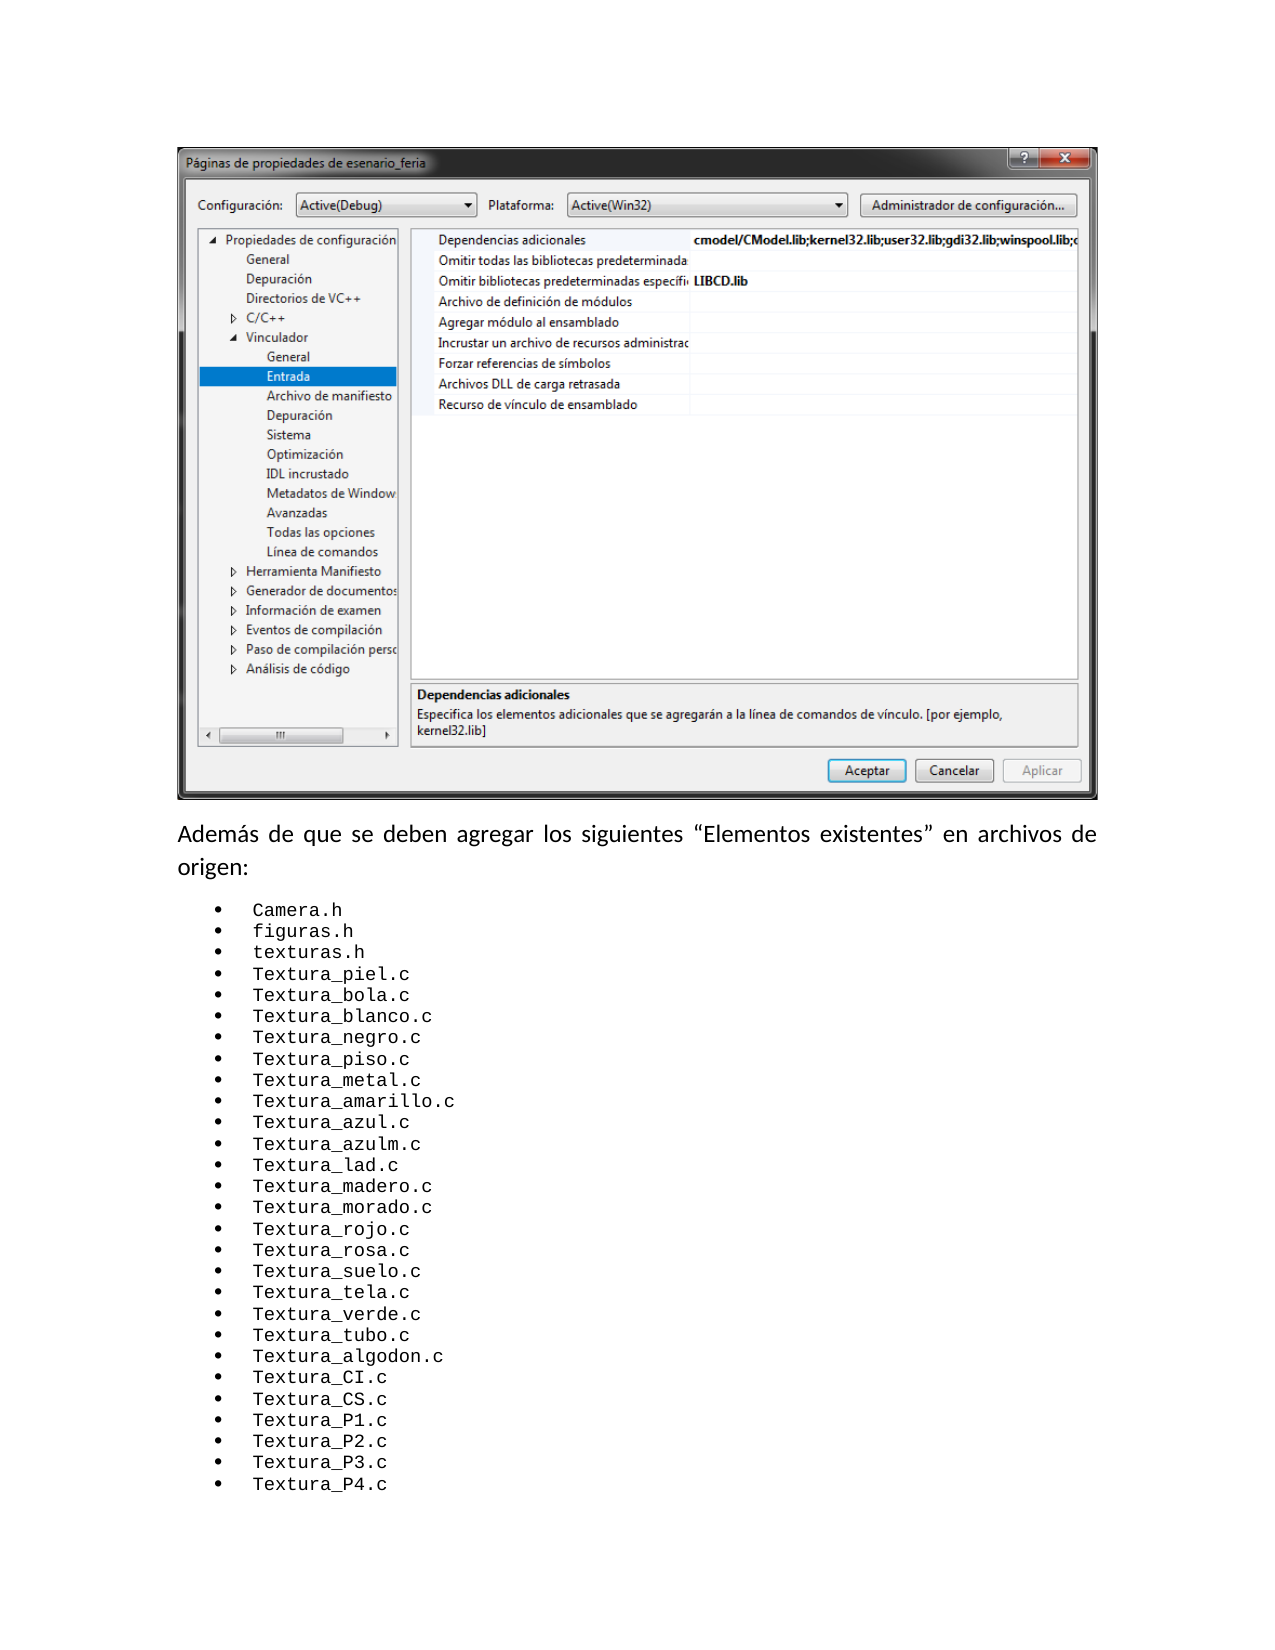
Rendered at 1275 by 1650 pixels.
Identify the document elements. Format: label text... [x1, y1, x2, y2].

list Textura_P1.c [215, 1411, 1098, 1432]
list Textura_azulm.c [215, 1134, 1098, 1156]
list Textura_rosa.c [215, 1241, 1098, 1262]
list Textura_P2.c [215, 1432, 1098, 1453]
list texturas.h [215, 943, 1098, 964]
list figuras.h [215, 922, 1098, 943]
list Textura_piel.c [215, 964, 1098, 986]
list Textura_suelo.c [215, 1262, 1098, 1283]
list Camera.h [215, 901, 1098, 922]
list Textura_amarillo.c [215, 1092, 1098, 1113]
list Textura_verde.c [215, 1304, 1098, 1326]
list Textura_lad.c [215, 1156, 1098, 1177]
list Textura_tubo.c [215, 1326, 1098, 1347]
list Textura_metal.c [215, 1071, 1098, 1092]
list Textura_blanco.c [215, 1007, 1098, 1028]
list Textura_CI.c [215, 1368, 1098, 1389]
list Textura_madero.c [215, 1177, 1098, 1198]
text Además de que se deben agregar los siguientes “Elementos existentes” en archivos de origen: [177, 818, 1098, 881]
list Textura_rojo.c [215, 1219, 1098, 1241]
picture [177, 147, 1098, 800]
list Textura_negro.c [215, 1028, 1098, 1049]
list Textura_morado.c [215, 1198, 1098, 1219]
list Textura_tela.c [215, 1283, 1098, 1304]
list Textura_azul.c [215, 1113, 1098, 1134]
list Textura_P3.c [215, 1453, 1098, 1474]
list Textura_algodon.c [215, 1347, 1098, 1368]
list Textura_P4.c [215, 1474, 1098, 1496]
list Textura_bola.c [215, 986, 1098, 1007]
list Textura_CS.c [215, 1389, 1098, 1411]
list Textura_piso.c [215, 1049, 1098, 1071]
